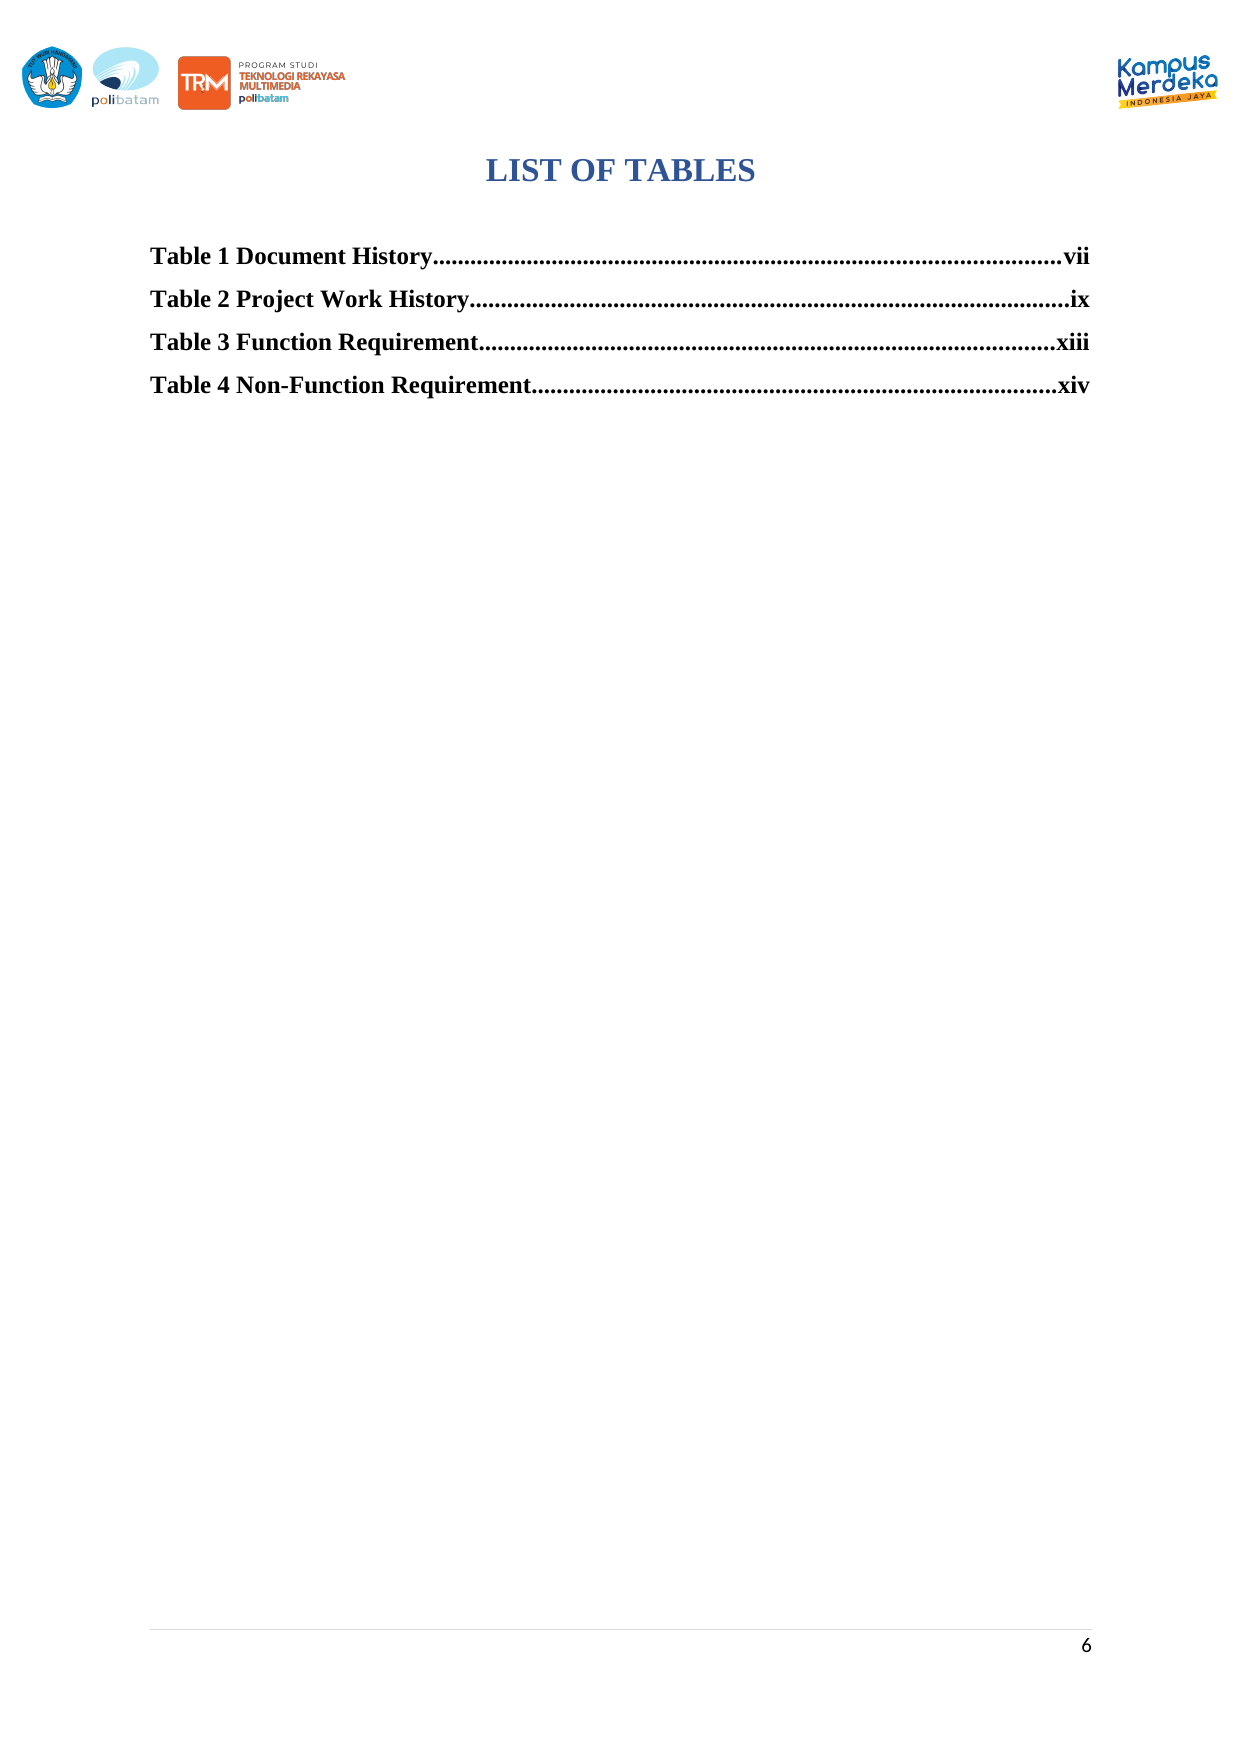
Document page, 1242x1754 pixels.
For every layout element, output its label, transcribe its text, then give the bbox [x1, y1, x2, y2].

picture [92, 47, 159, 107]
text Table 3 Function Requirement xiii [150, 327, 1092, 356]
text Table 4 Non-Function Requirement xiv [150, 370, 1092, 399]
text Table 2 Project Work History ix [150, 284, 1092, 313]
subtitle LIST OF TABLES [150, 150, 1092, 188]
picture [1118, 55, 1218, 109]
picture [18, 44, 86, 113]
picture [177, 56, 346, 110]
text Table 1 Document History vii [150, 241, 1092, 270]
